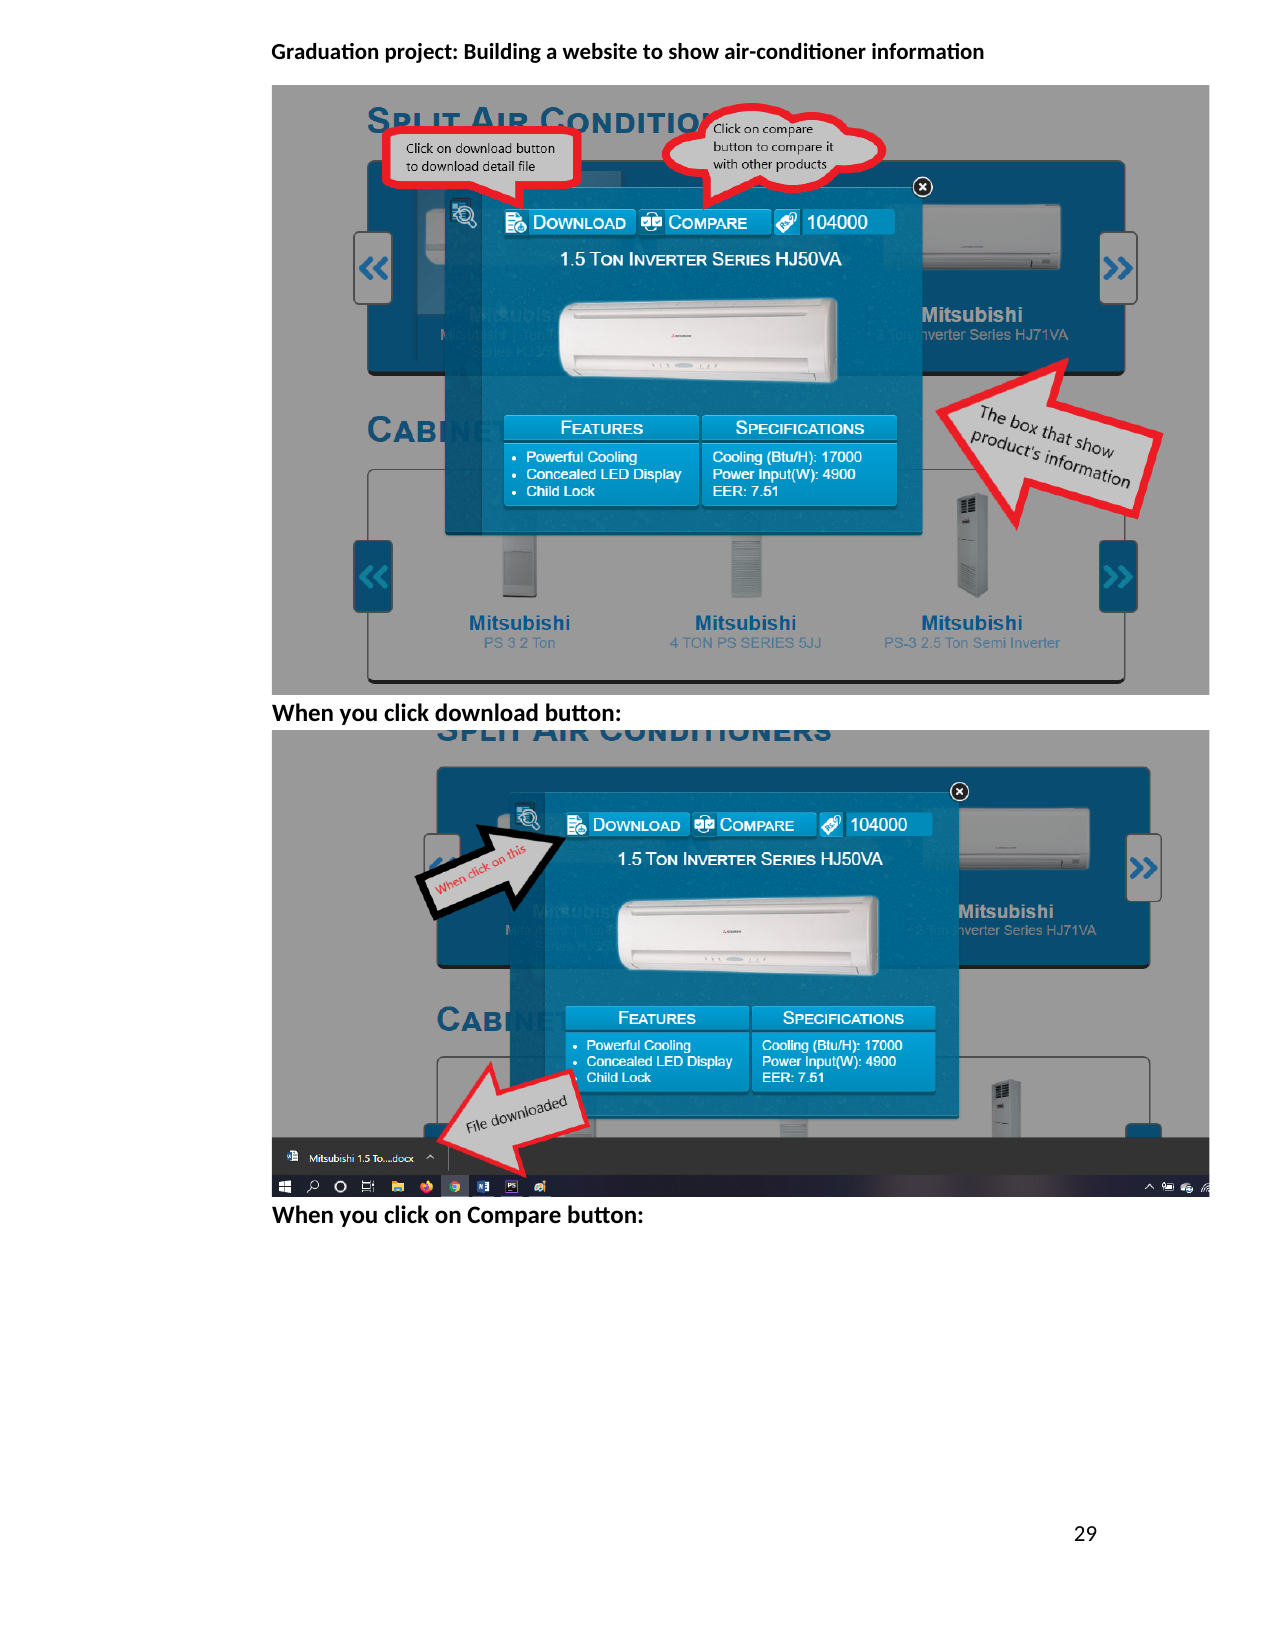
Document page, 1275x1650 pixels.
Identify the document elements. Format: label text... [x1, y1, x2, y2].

picture [271, 730, 1210, 1197]
list When you click download button: [272, 697, 1097, 728]
list When you click on Compare button: [272, 1199, 1097, 1230]
picture [271, 85, 1210, 695]
